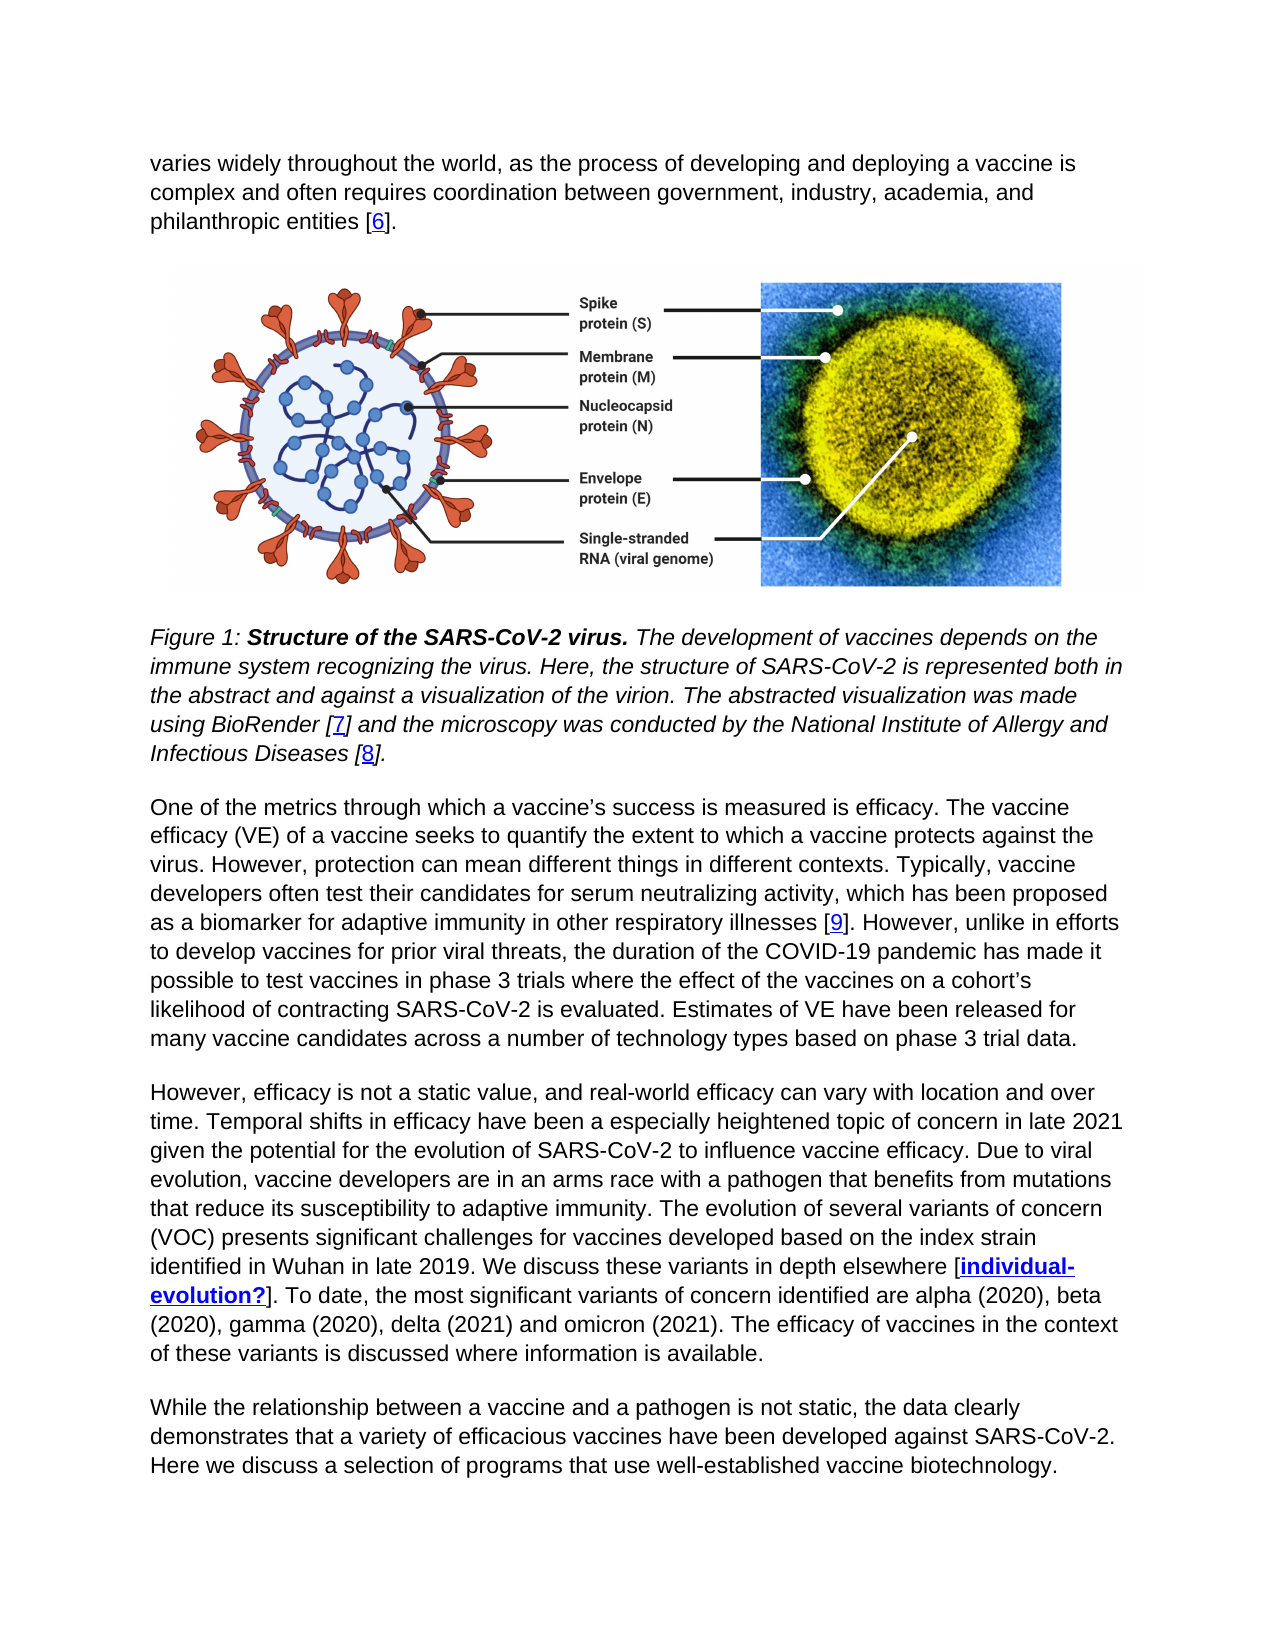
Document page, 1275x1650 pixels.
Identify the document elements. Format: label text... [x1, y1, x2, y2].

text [150, 150, 1125, 234]
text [150, 1394, 1125, 1478]
picture [168, 261, 1144, 597]
text Figure 1: Structure of the SARS-CoV-2 virus. The development of vaccines depends on the immune system recognizing the virus. Here, the structure of SARS-CoV-2 is represented both in the abstract and against a visualization of the virion. The abstracted visualization was made using BioRender [7] and the microscopy was conducted by the National Institute of Allergy and Infectious Diseases [8]. [150, 624, 1125, 766]
text One of the metrics through which a vaccine’s success is measured is efficacy. The vaccine efficacy (VE) of a vaccine seeks to quantify the extent to which a vaccine protects against the virus. However, protection can mean different things in different contexts. Typically, vaccine developers often test their candidates for serum neutralizing activity, which has been proposed as a biomarker for adaptive immunity in other respiratory illnesses [9]. However, unlike in efforts to develop vaccines for prior viral threats, the duration of the COVID-19 pandemic has made it possible to test vaccines in phase 3 trials where the effect of the vaccines on a cohort’s likelihood of contracting SARS-CoV-2 is evaluated. Estimates of VE have been released for many vaccine candidates across a number of technology types based on phase 3 trial data. [150, 793, 1125, 1052]
text However, efficacy is not a static value, and real-world efficacy can vary with location and over time. Temporal shifts in efficacy have been a especially heightened topic of concern in late 2021 given the potential for the evolution of SARS-CoV-2 to influence vaccine efficacy. Due to viral evolution, vaccine developers are in an arms race with a pathogen that benefits from mutations that reduce its susceptibility to adaptive immunity. The evolution of several variants of concern (VOC) presents significant challenges for vaccines developed based on the index strain identified in Wuhan in late 2019. We discuss these variants in depth elsewhere [individual-evolution?]. To date, the most significant variants of concern identified are alpha (2020), beta (2020), gamma (2020), delta (2021) and omicron (2021). The efficacy of vaccines in the context of these variants is discussed where information is available. [150, 1079, 1125, 1366]
